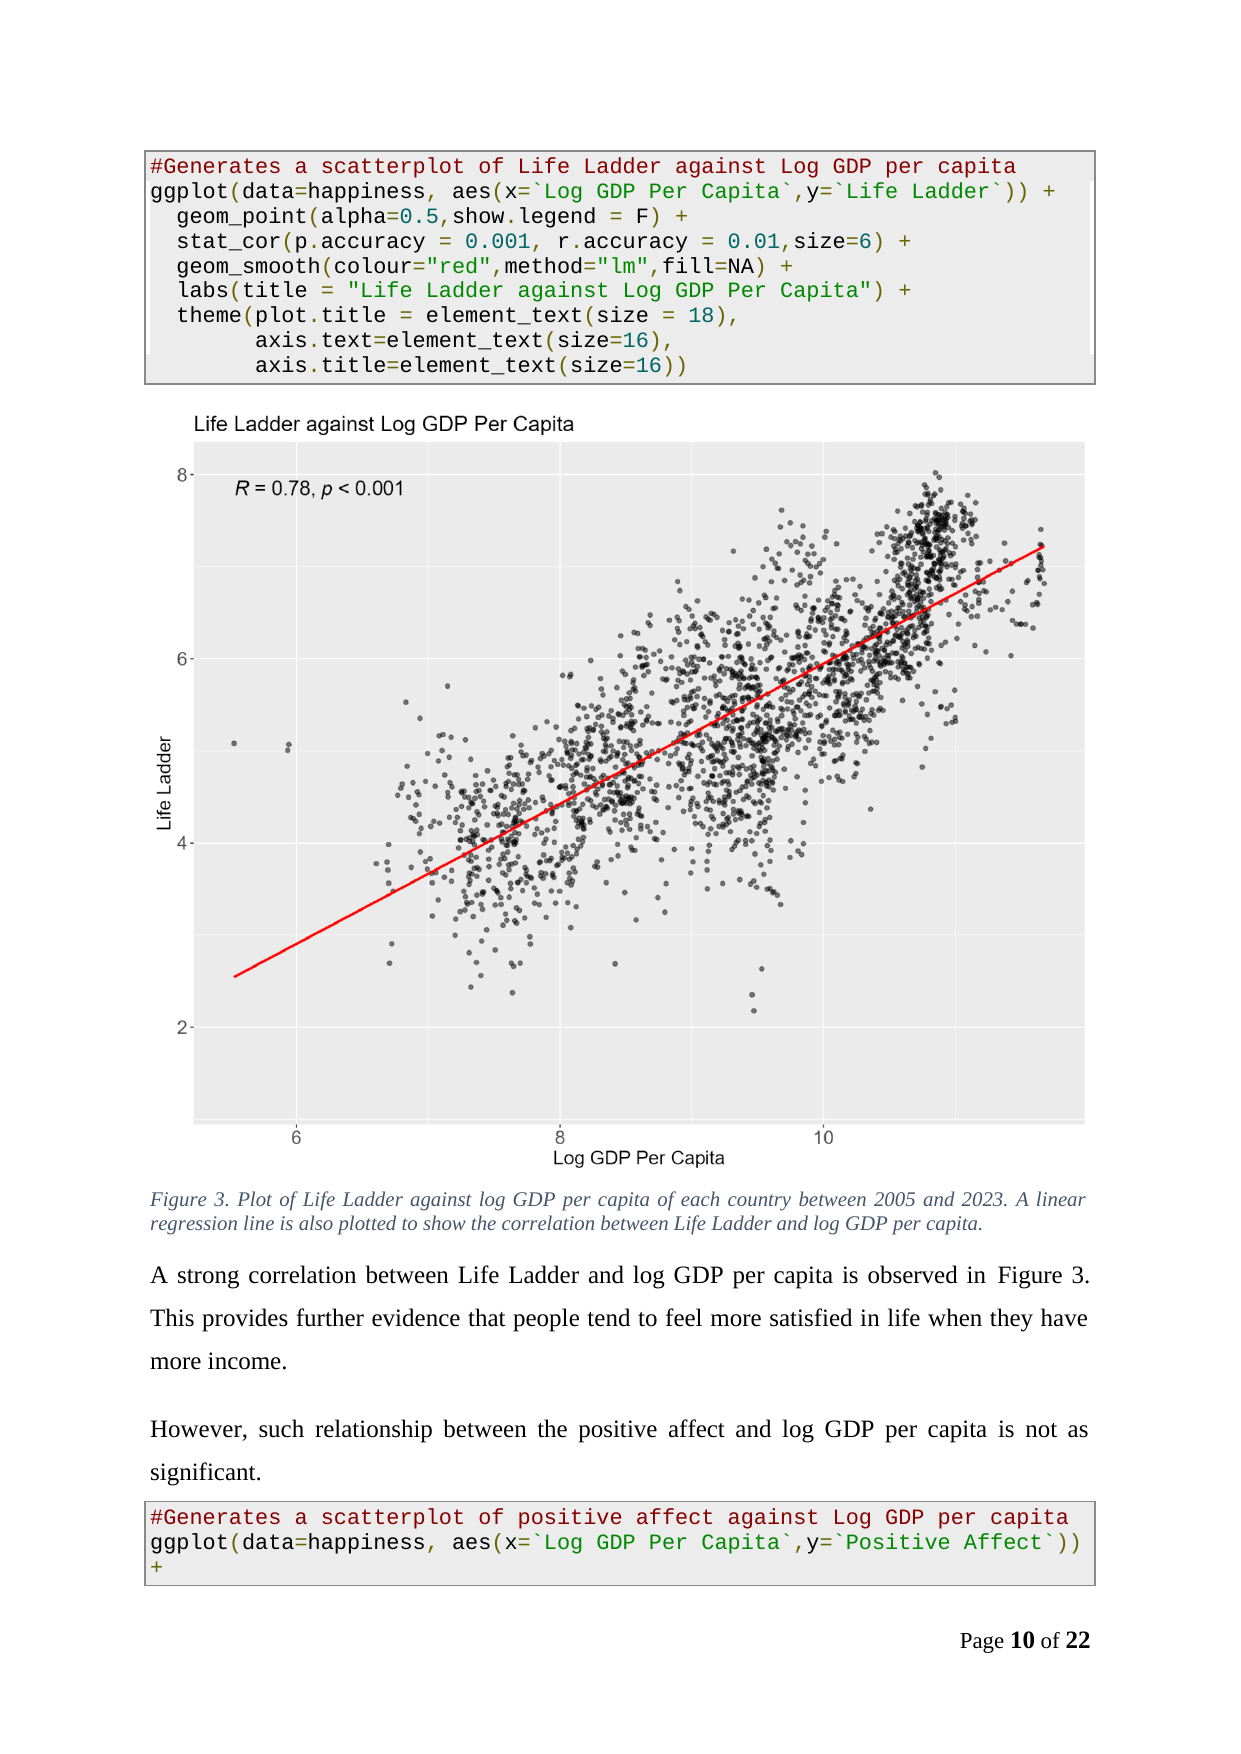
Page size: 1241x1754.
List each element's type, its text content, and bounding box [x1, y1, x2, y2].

text #Generates a scatterplot of Life Ladder against Log GDP per capita [146, 152, 1094, 181]
text ggplot(data=happiness, aes(x=`Log GDP Per Capita`,y=`Positive Affect`)) + [146, 1525, 1094, 1585]
text geom_smooth(colour="red",method="lm",fill=NA) + [150, 255, 1090, 280]
text geom_point(alpha=0.5,show.legend = F) + [150, 205, 1090, 230]
text theme(plot.title = element_text(size = 18), [150, 304, 1090, 329]
text stat_cor(p.accuracy = 0.001, r.accuracy = 0.01,size=6) + [150, 230, 1090, 255]
text A strong correlation between Life Ladder and log GDP per capita is observed in Figure 3. This provides further evidence that people tend to feel more satisfied in life when they have more income. [150, 1260, 1090, 1375]
text However, such relationship between the positive affect and log GDP per capita is not as significant. [150, 1414, 1090, 1486]
text #Generates a scatterplot of positive affect against Log GDP per capita [146, 1502, 1094, 1525]
text ggplot(data=happiness, aes(x=`Log GDP Per Capita`,y=`Life Ladder`)) + [150, 181, 1090, 205]
text axis.title=element_text(size=16)) [146, 348, 1094, 383]
picture [150, 409, 1091, 1174]
text axis.text=element_text(size=16), [150, 329, 1090, 348]
text Figure 3. Plot of Life Ladder against log GDP per capita of each country between 2005 and 2023. A linear regression line is also plotted to show the correlation between Life Ladder and log GDP per capita. [150, 1187, 1090, 1235]
text labs(title = "Life Ladder against Log GDP Per Capita") + [150, 280, 1090, 304]
